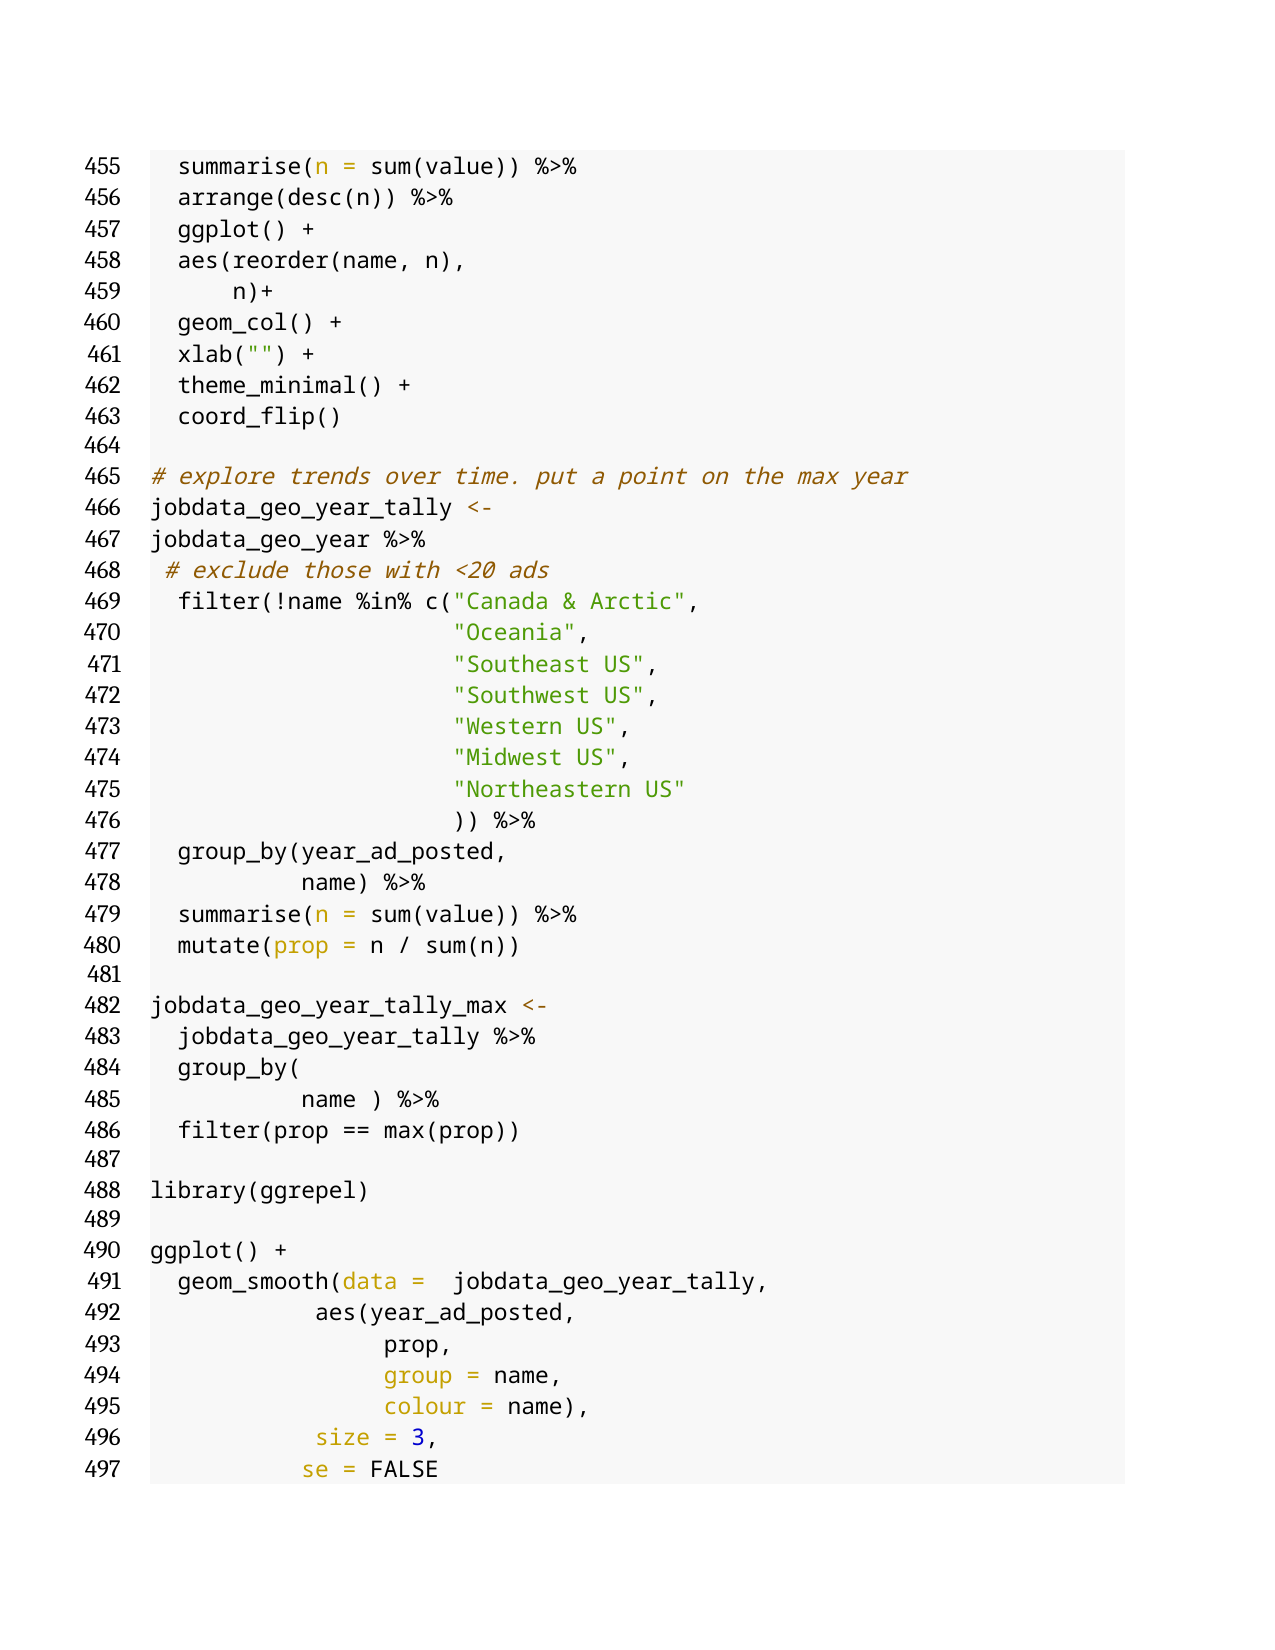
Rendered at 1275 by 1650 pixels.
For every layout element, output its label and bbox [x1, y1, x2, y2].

text [150, 150, 1125, 1484]
